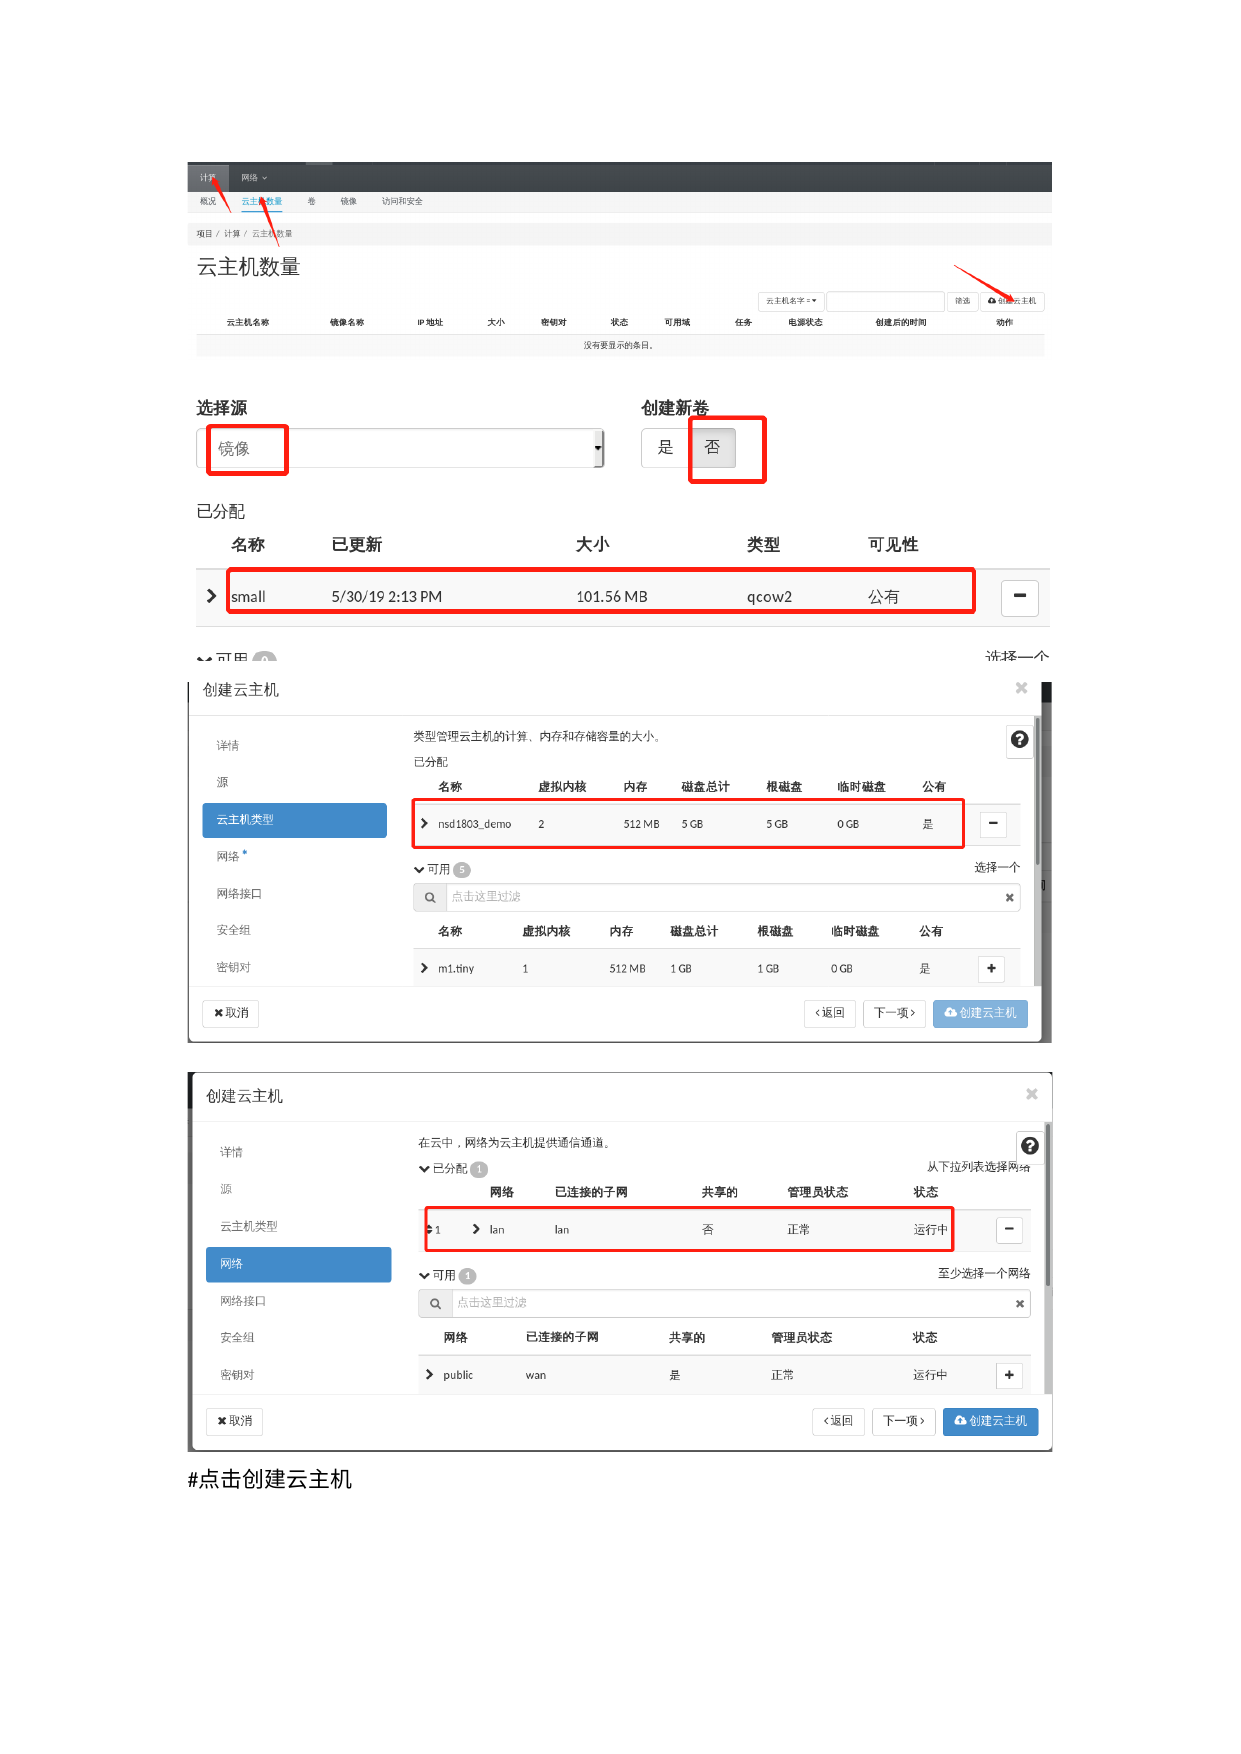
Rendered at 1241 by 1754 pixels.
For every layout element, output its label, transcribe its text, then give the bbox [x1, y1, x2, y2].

picture [187, 162, 1052, 360]
picture [187, 682, 1052, 1043]
text #点击创建云主机 [187, 1462, 1053, 1494]
picture [187, 1072, 1053, 1452]
picture [187, 389, 1052, 661]
